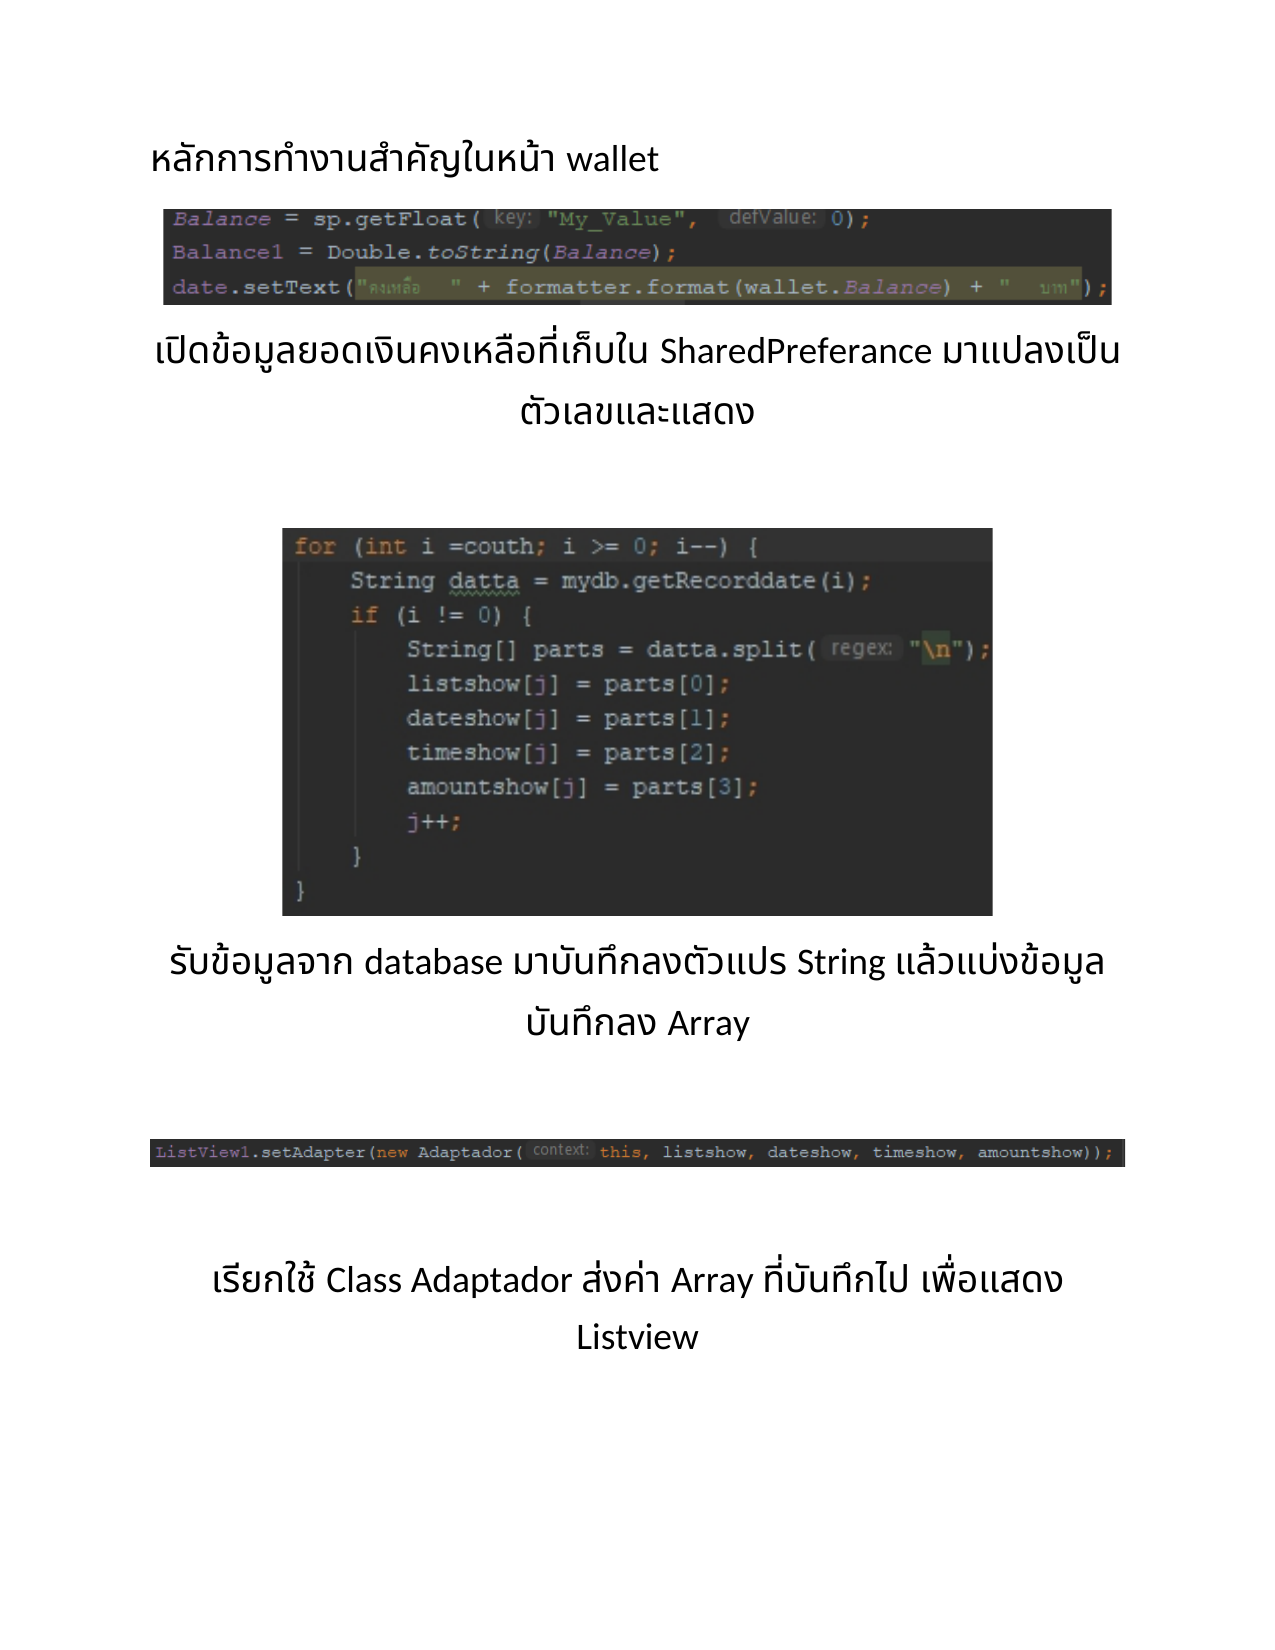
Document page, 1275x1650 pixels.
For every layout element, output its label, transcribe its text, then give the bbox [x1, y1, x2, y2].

text เรียกใช้ Class Adaptador ส่งค่า Array ที่บันทึกไป เพื่อแสดง Listview [150, 1253, 1125, 1359]
picture [163, 209, 1112, 305]
text หลักการทำงานสำคัญในหน้า wallet [150, 131, 1125, 188]
text รับข้อมูลจาก database มาบันทึกลงตัวแปร String แล้วแบ่งข้อมูล บันทึกลง Array [150, 935, 1125, 1052]
picture [282, 528, 993, 916]
text เปิดข้อมูลยอดเงินคงเหลือที่เก็บใน SharedPreferance มาแปลงเป็นตัวเลขและแสดง [150, 323, 1125, 441]
picture [150, 1139, 1125, 1167]
